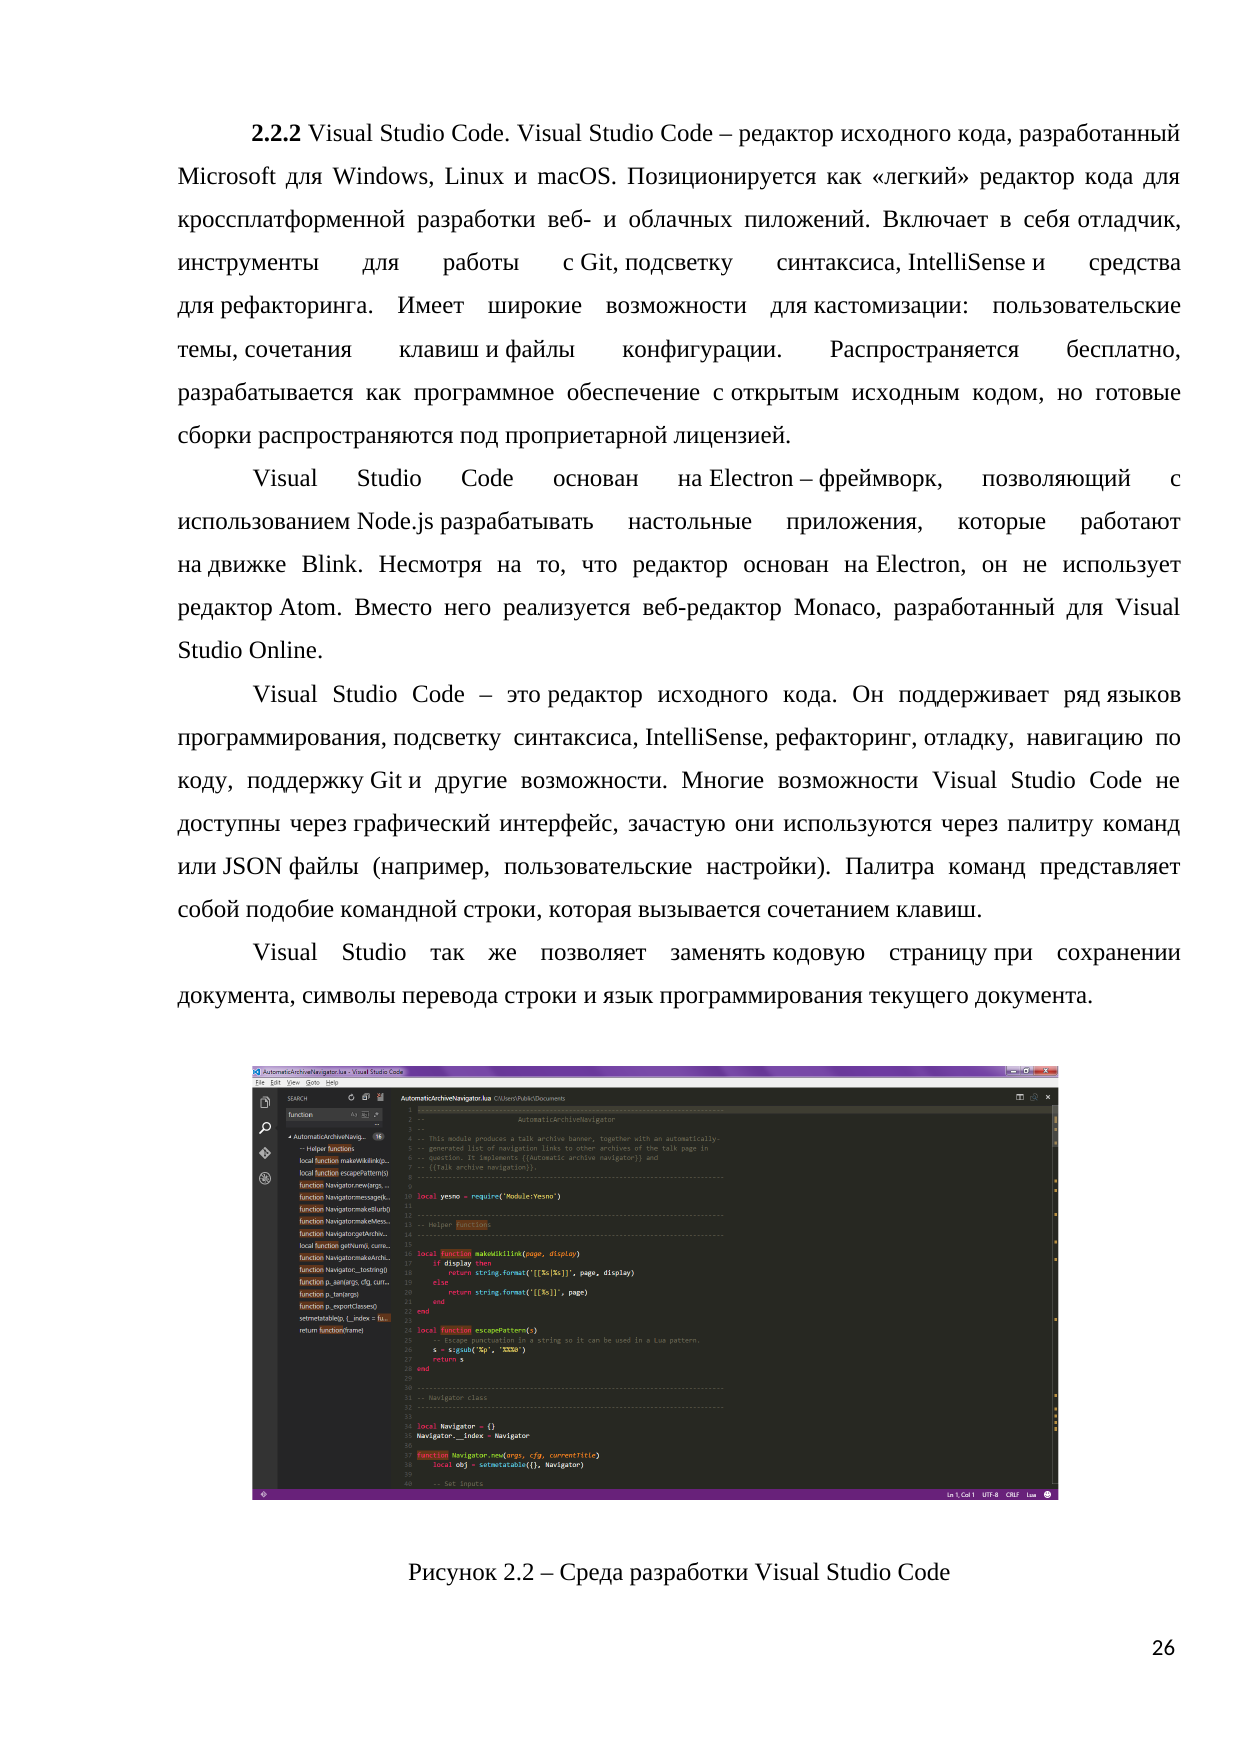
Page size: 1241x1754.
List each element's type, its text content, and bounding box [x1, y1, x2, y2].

text Visual Studio Code основан на Electron – фреймворк, позволяющий с использованием Node.js разрабатывать настольные приложения, которые работают на движке Blink. Несмотря на то, что редактор основан на Electron, он не использует редактор Atom. Вместо него реализуется веб-редактор Monaco, разработанный для Visual Studio Online. [177, 463, 1181, 664]
text Рисунок 2.2 – Среда разработки Visual Studio Code [177, 1557, 1181, 1586]
text Visual Studio так же позволяет заменять кодовую страницу при сохранении документа, символы перевода строки и язык программирования текущего документа. [177, 937, 1181, 1009]
picture [252, 1066, 1059, 1500]
text Visual Studio Code – это редактор исходного кода. Он поддерживает ряд языков программирования, подсветку синтаксиса, IntelliSense, рефакторинг, отладку, навигацию по коду, поддержку Git и другие возможности. Многие возможности Visual Studio Code не доступны через графический интерфейс, зачастую они используются через палитру команд или JSON файлы (например, пользовательские настройки). Палитра команд представляет собой подобие командной строки, которая вызывается сочетанием клавиш. [177, 679, 1181, 923]
text 2.2.2 Visual Studio Code. Visual Studio Code – редактор исходного кода, разработанный Microsoft для Windows, Linux и macOS. Позиционируется как «легкий» редактор кода для кроссплатформенной разработки веб- и облачных пиложений. Включает в себя отладчик, инструменты для работы с Git, подсветку синтаксиса, IntelliSense и средства для рефакторинга. Имеет широкие возможности для кастомизации: пользовательские темы, сочетания клавиш и файлы конфигурации. Распространяется бесплатно, разрабатывается как программное обеспечение с открытым исходным кодом, но готовые сборки распространяются под проприетарной лицензией. [177, 118, 1181, 449]
